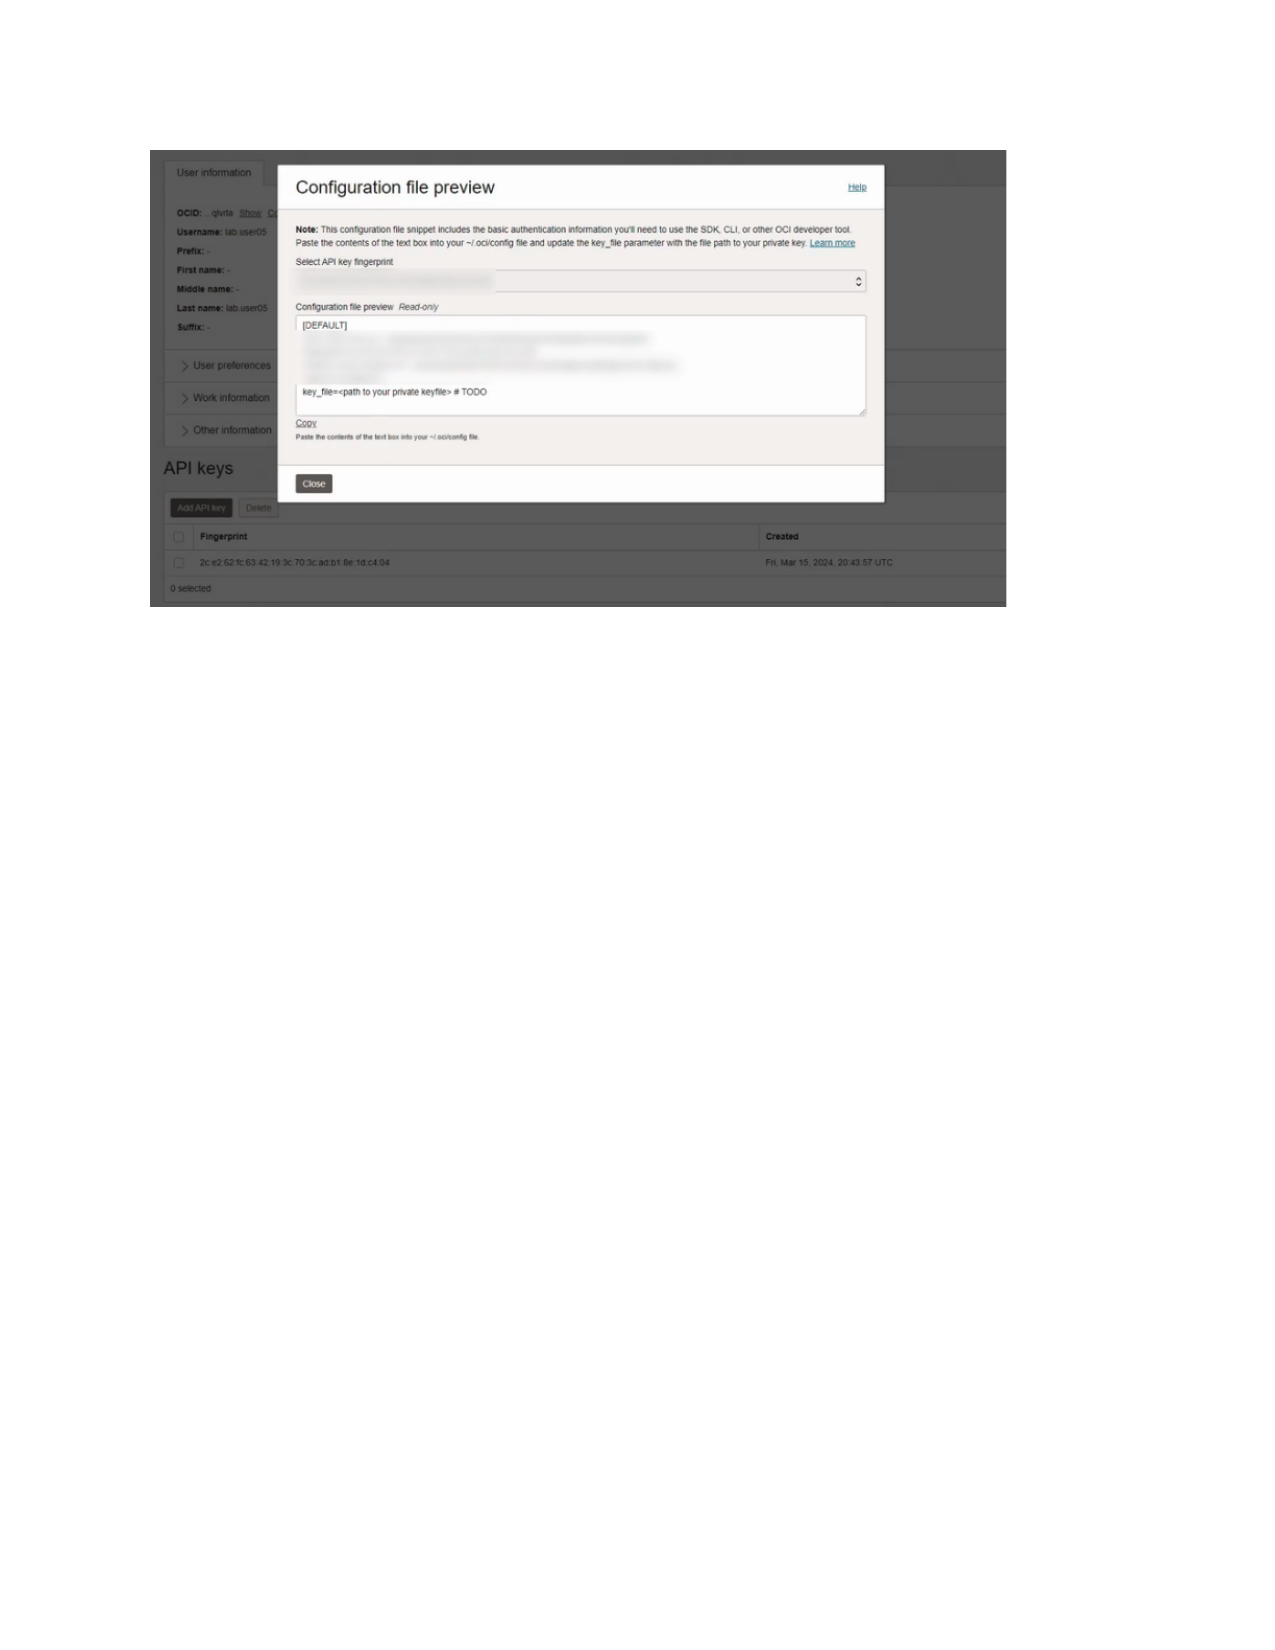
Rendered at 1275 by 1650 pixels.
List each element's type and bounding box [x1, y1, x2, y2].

picture [150, 150, 1007, 607]
